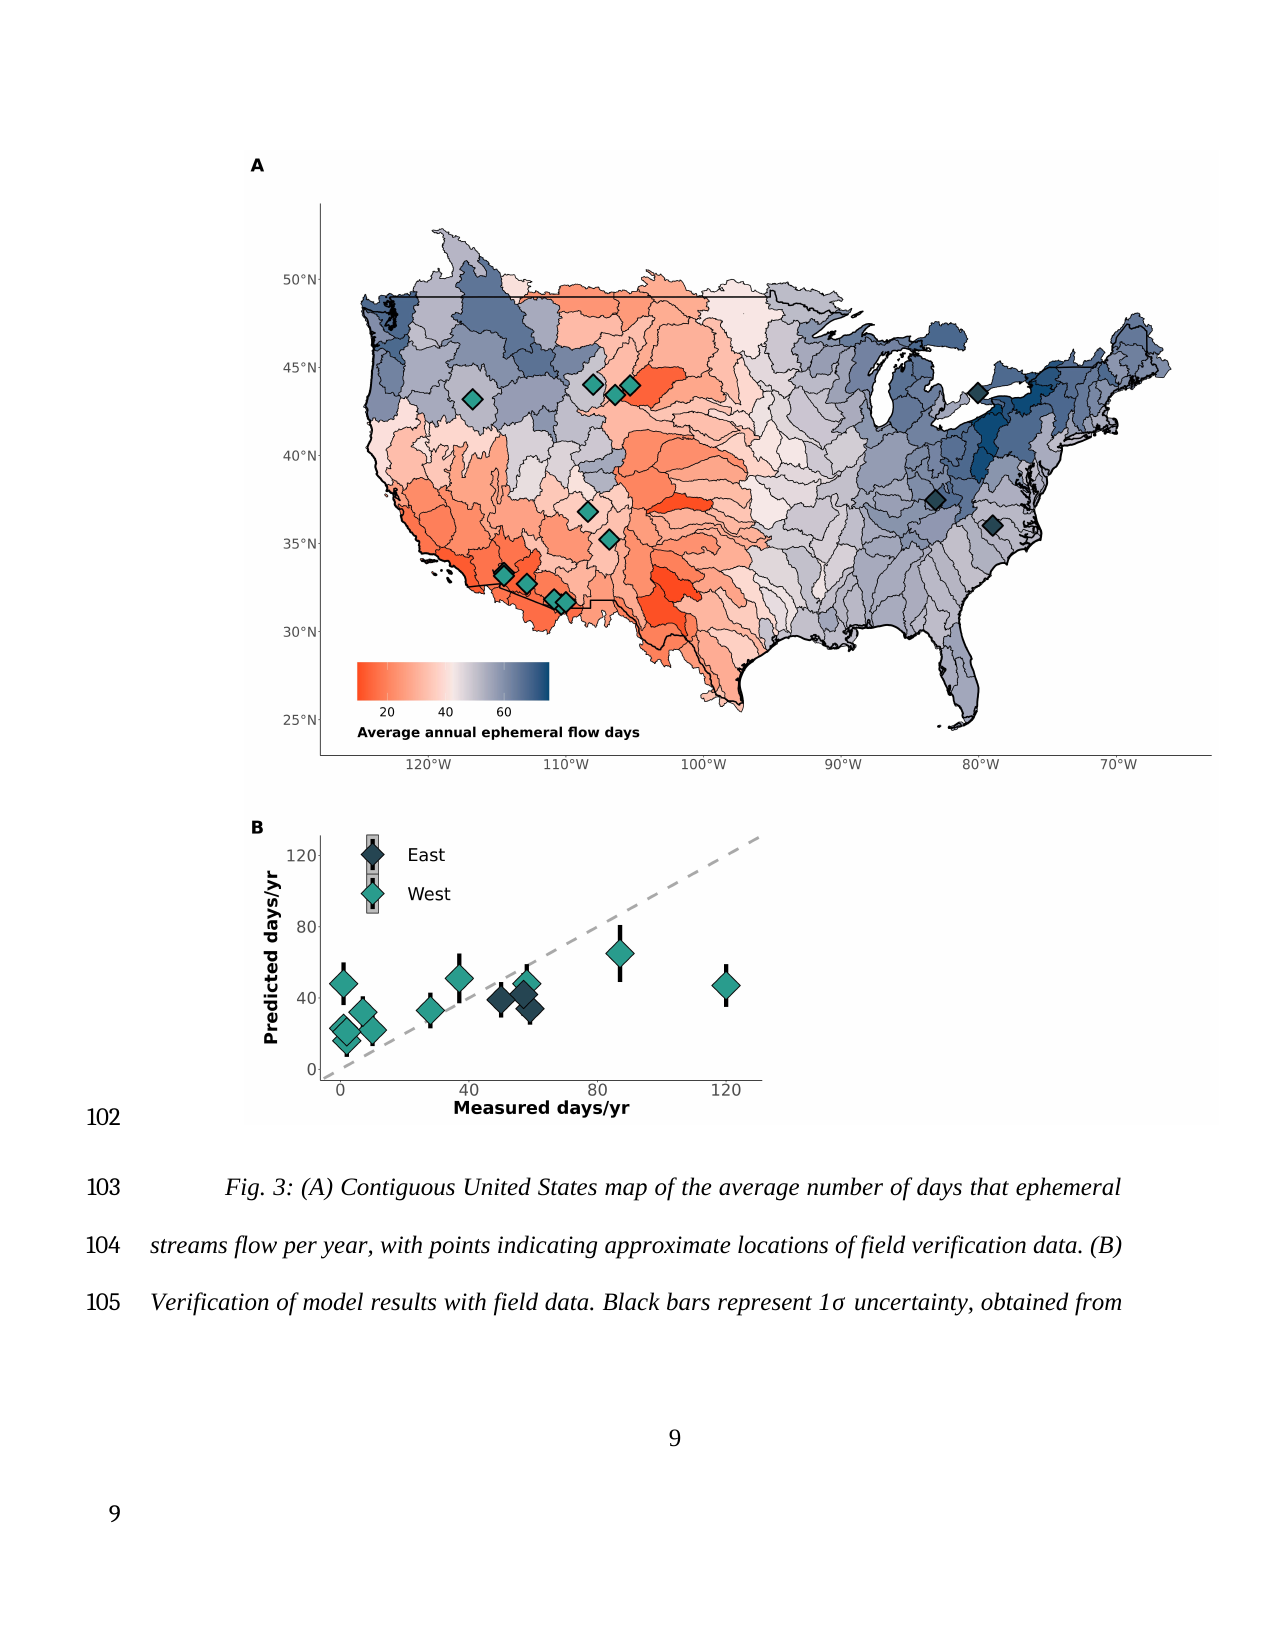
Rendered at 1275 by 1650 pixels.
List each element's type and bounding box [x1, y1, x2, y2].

picture [243, 150, 1219, 1125]
text [150, 1172, 1125, 1316]
